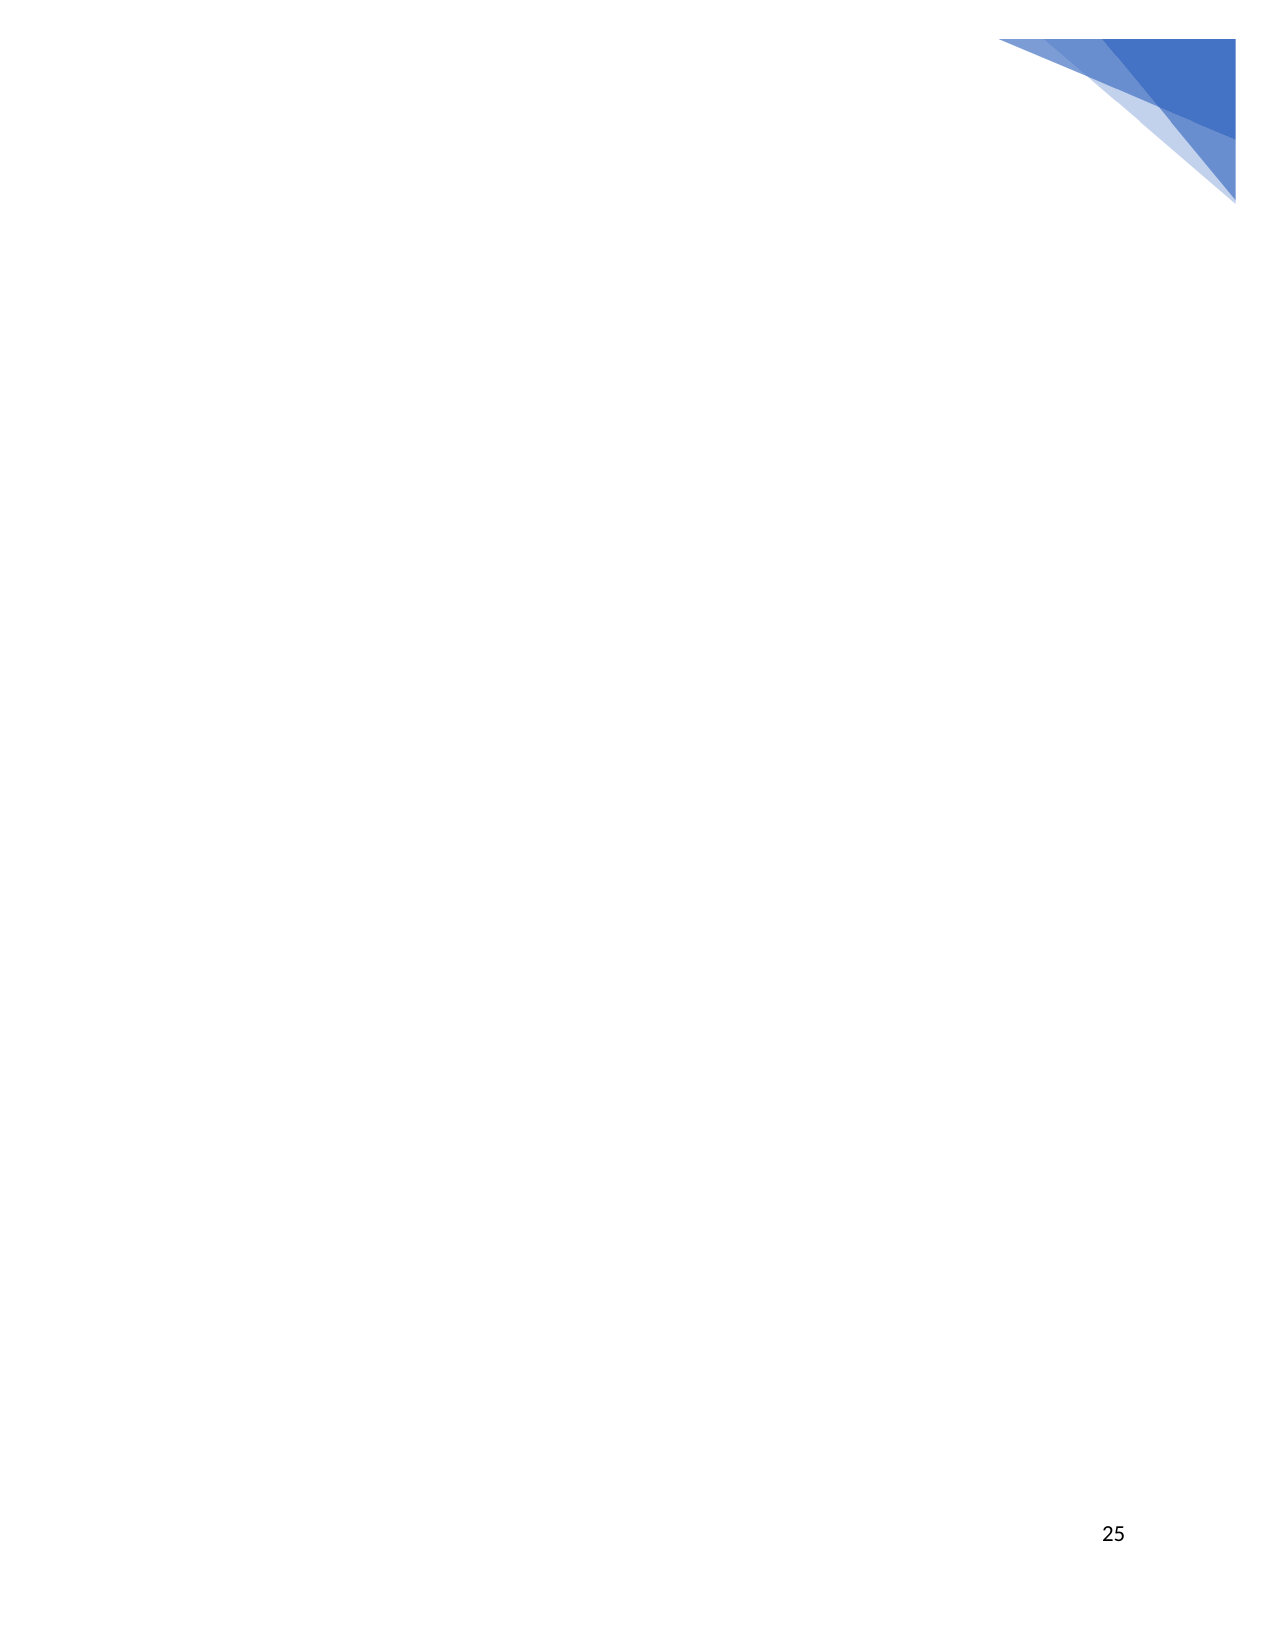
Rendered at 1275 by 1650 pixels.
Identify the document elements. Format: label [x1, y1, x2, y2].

picture [997, 39, 1236, 205]
